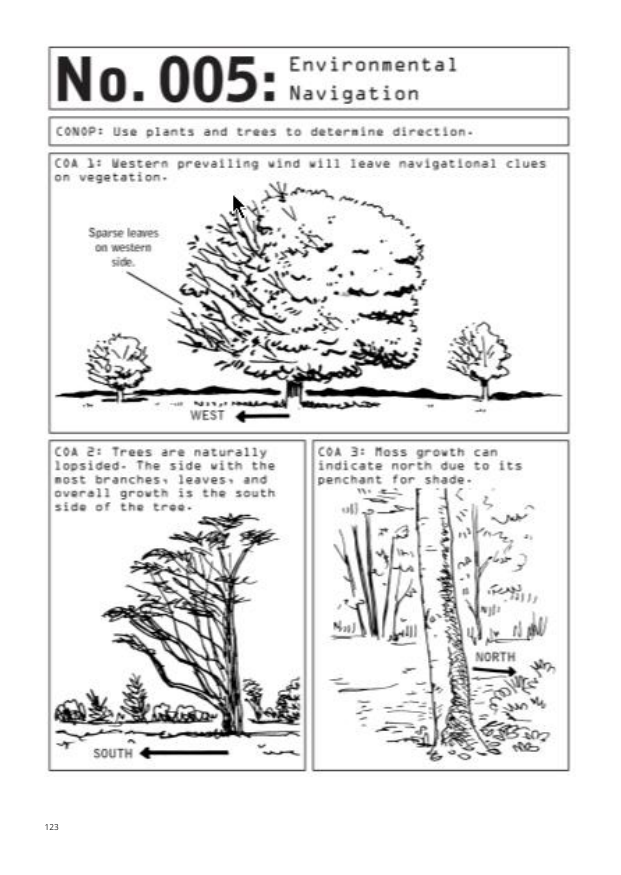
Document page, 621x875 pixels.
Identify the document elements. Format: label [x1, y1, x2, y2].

picture [44, 44, 576, 777]
